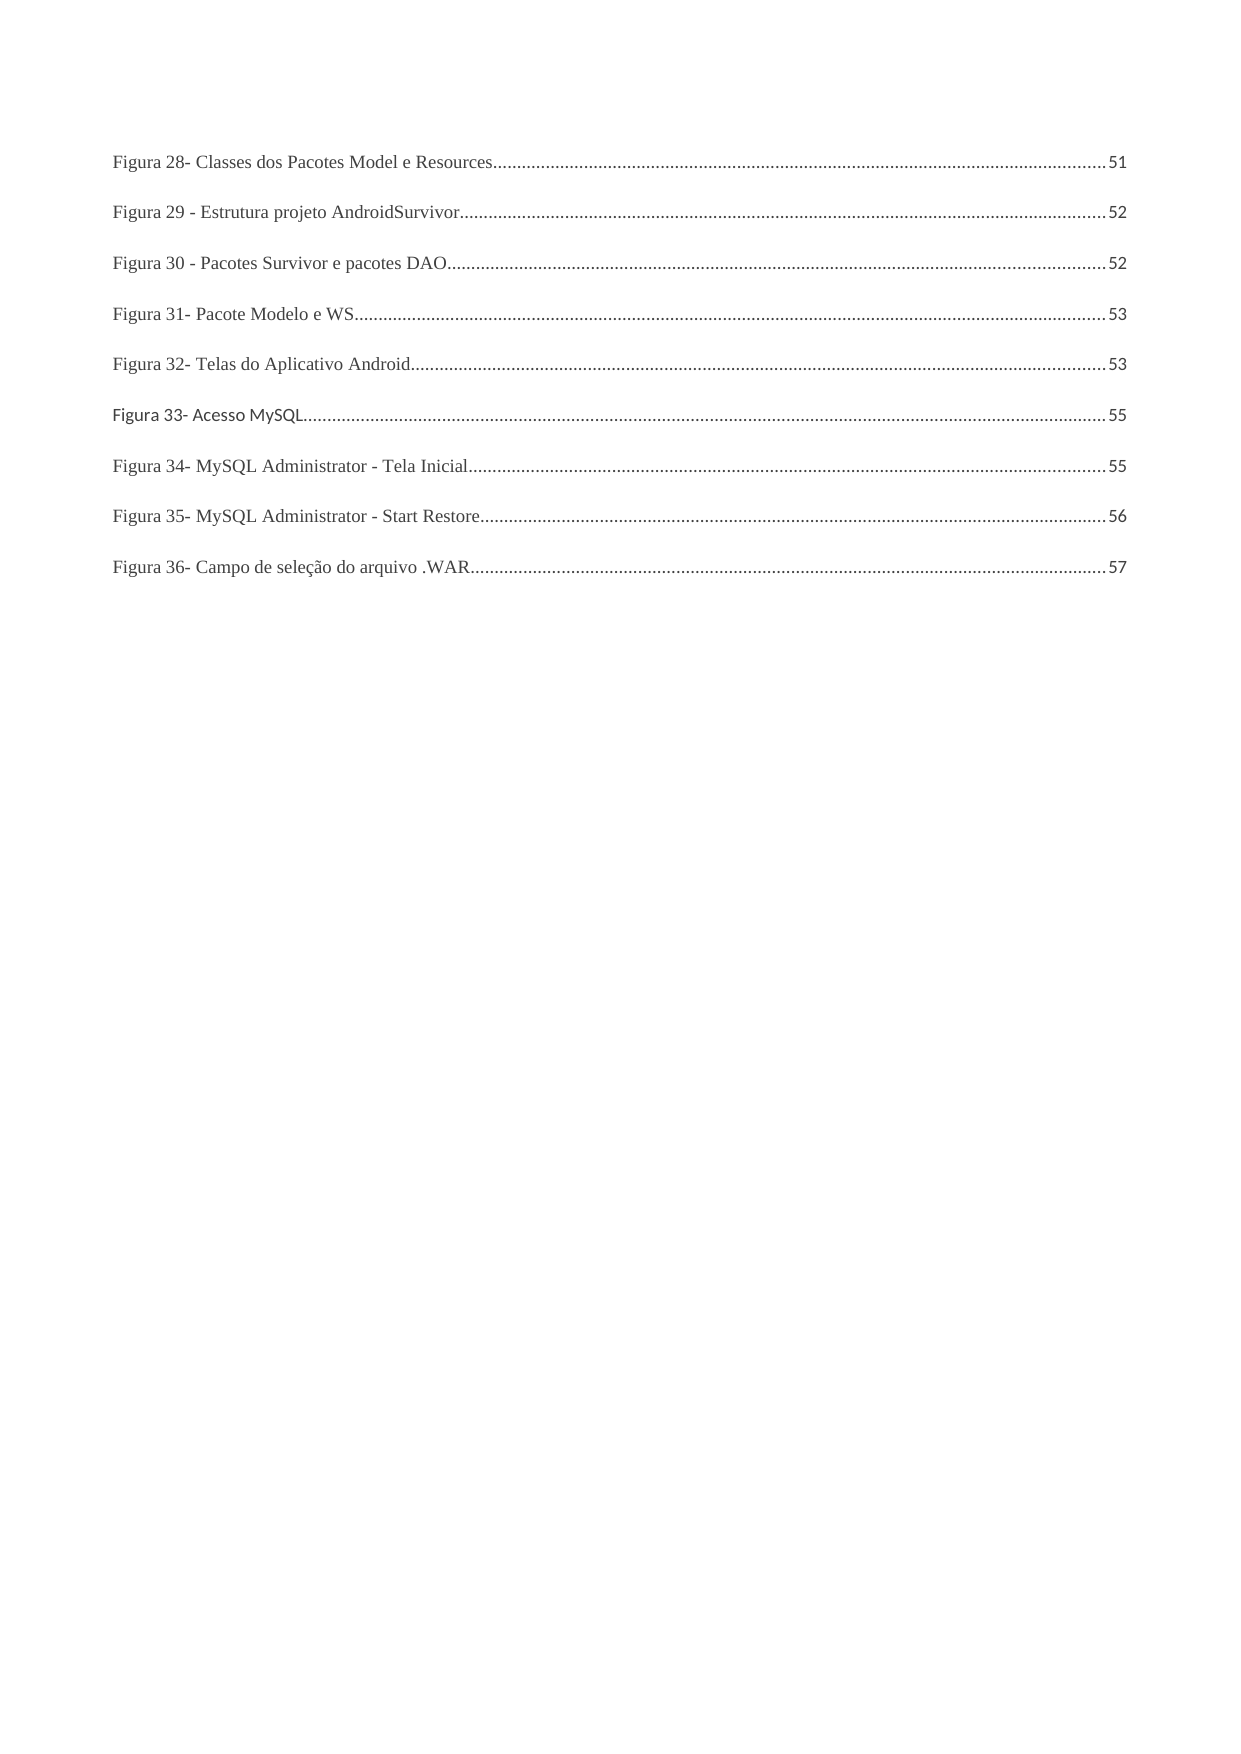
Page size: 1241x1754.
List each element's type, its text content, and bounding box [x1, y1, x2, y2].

text Figura 29 - Estrutura projeto AndroidSurvivor 52 [112, 201, 1128, 223]
text Figura 36- Campo de seleção do arquivo .WAR 57 [112, 555, 1128, 578]
text Figura 33- Acesso MySQL 55 [112, 403, 1128, 426]
text Figura 28- Classes dos Pacotes Model e Resources 51 [112, 150, 1128, 173]
text Figura 32- Telas do Aplicativo Android 53 [112, 352, 1128, 375]
text Figura 30 - Pacotes Survivor e pacotes DAO 52 [112, 251, 1128, 274]
text Figura 34- MySQL Administrator - Tela Inicial 55 [112, 454, 1128, 477]
text Figura 31- Pacote Modelo e WS 53 [112, 302, 1128, 325]
text Figura 35- MySQL Administrator - Start Restore 56 [112, 504, 1128, 527]
